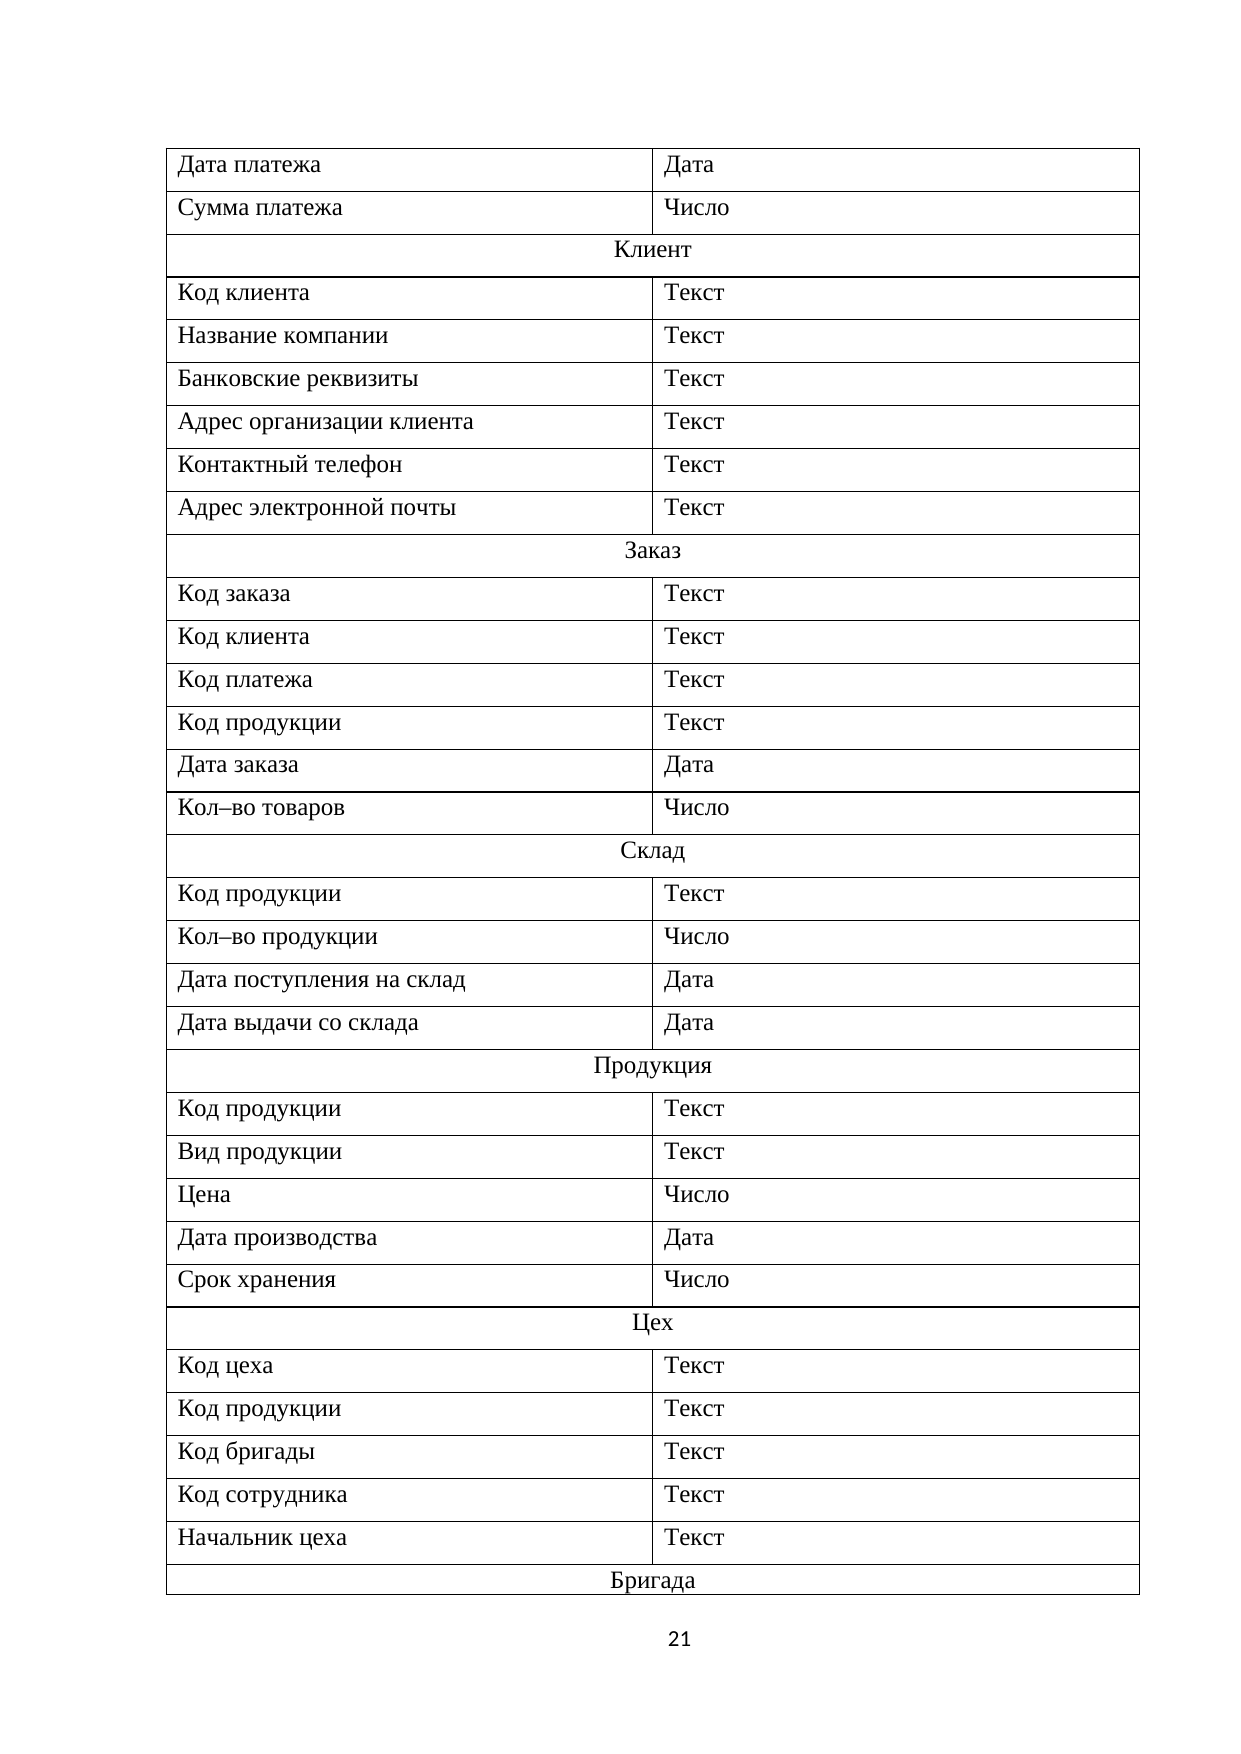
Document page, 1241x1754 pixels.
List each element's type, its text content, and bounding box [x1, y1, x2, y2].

table_cell Кол–во продукции [167, 921, 652, 963]
table_cell Дата [653, 750, 1139, 791]
table_cell Текст [653, 1436, 1139, 1478]
table_cell Дата [653, 149, 1139, 191]
table_cell Клиент [167, 235, 1139, 276]
table_cell Текст [653, 320, 1139, 362]
table_cell Код сотрудника [167, 1479, 652, 1521]
table_cell Текст [653, 1479, 1139, 1521]
table_cell Текст [653, 878, 1139, 920]
table_cell Текст [653, 1350, 1139, 1392]
table_cell Код клиента [167, 621, 652, 663]
table_cell Текст [653, 1393, 1139, 1435]
table_cell Код платежа [167, 664, 652, 706]
table_cell Дата заказа [167, 750, 652, 791]
table_cell Склад [167, 835, 1139, 877]
table_cell Текст [653, 1093, 1139, 1135]
table_cell Текст [653, 578, 1139, 620]
table_cell Название компании [167, 320, 652, 362]
table_cell Кол–во товаров [167, 793, 652, 834]
table_cell Число [653, 793, 1139, 834]
table_cell Текст [653, 707, 1139, 748]
table_cell Дата платежа [167, 149, 652, 191]
table_cell Дата [653, 964, 1139, 1006]
table_cell Текст [653, 363, 1139, 405]
table_cell Адрес организации клиента [167, 406, 652, 448]
table_cell Сумма платежа [167, 192, 652, 233]
table_cell Код бригады [167, 1436, 652, 1478]
table_cell Цех [167, 1308, 1139, 1349]
table_cell Дата выдачи со склада [167, 1007, 652, 1049]
table_cell Цена [167, 1179, 652, 1221]
table_cell Число [653, 1179, 1139, 1221]
table_cell Начальник цеха [167, 1522, 652, 1564]
table_cell Число [653, 921, 1139, 963]
table_cell Число [653, 1265, 1139, 1306]
table_cell Адрес электронной почты [167, 492, 652, 534]
table_cell Дата поступления на склад [167, 964, 652, 1006]
table_cell Число [653, 192, 1139, 233]
table_cell Бригада [167, 1565, 1139, 1594]
table_cell Текст [653, 621, 1139, 663]
table_cell Текст [653, 449, 1139, 491]
table_cell Код клиента [167, 278, 652, 319]
table_cell Код продукции [167, 707, 652, 748]
table_cell Дата [653, 1007, 1139, 1049]
table_cell Дата производства [167, 1222, 652, 1263]
table_cell Продукция [167, 1050, 1139, 1092]
table_cell Текст [653, 278, 1139, 319]
table_cell Банковские реквизиты [167, 363, 652, 405]
table_cell Текст [653, 1136, 1139, 1178]
table_cell Текст [653, 492, 1139, 534]
table_cell Код продукции [167, 1393, 652, 1435]
table_cell Срок хранения [167, 1265, 652, 1306]
table_cell Код цеха [167, 1350, 652, 1392]
table_cell Код заказа [167, 578, 652, 620]
table_cell Вид продукции [167, 1136, 652, 1178]
table_cell Код продукции [167, 1093, 652, 1135]
table_cell Текст [653, 406, 1139, 448]
table_cell Контактный телефон [167, 449, 652, 491]
table_cell Текст [653, 664, 1139, 706]
table_cell Код продукции [167, 878, 652, 920]
table_cell Заказ [167, 535, 1139, 577]
table_cell Дата [653, 1222, 1139, 1263]
table_cell Текст [653, 1522, 1139, 1564]
